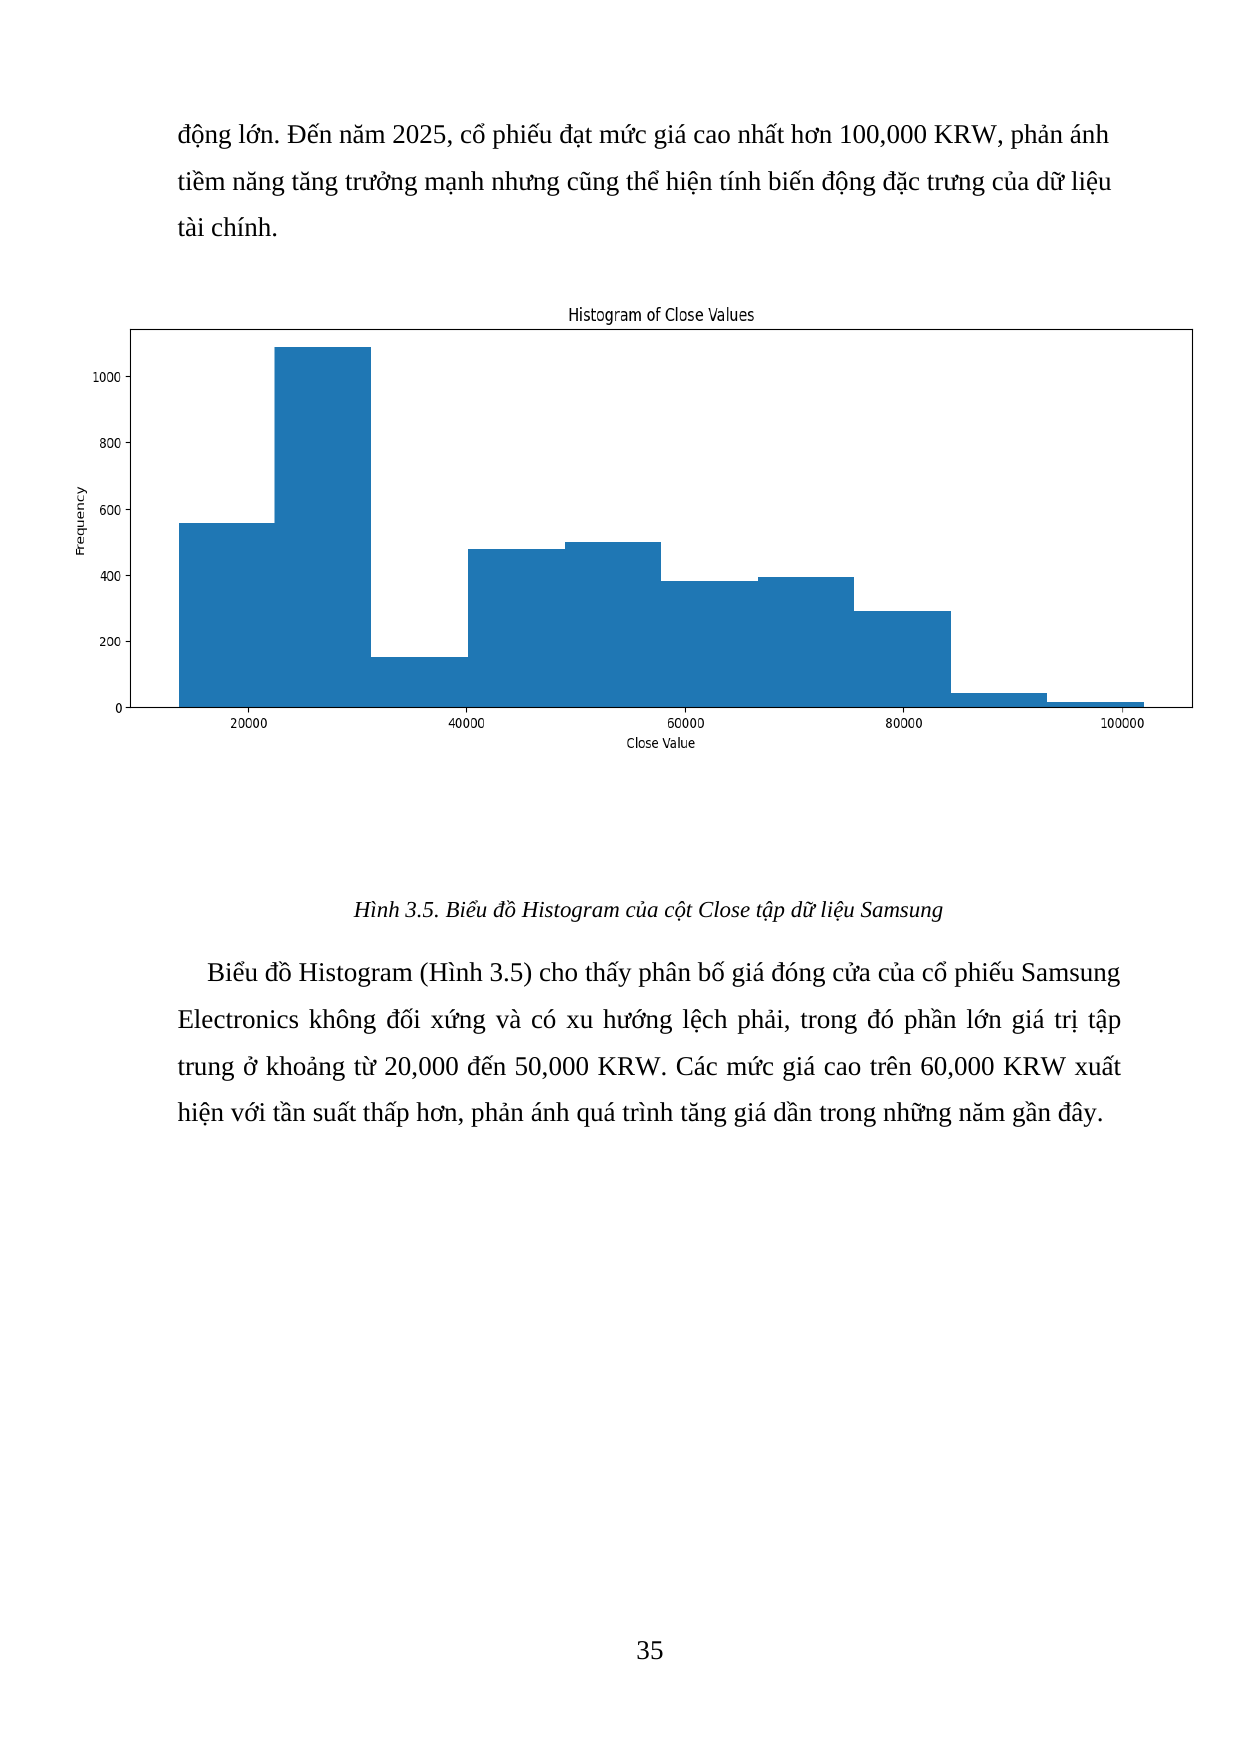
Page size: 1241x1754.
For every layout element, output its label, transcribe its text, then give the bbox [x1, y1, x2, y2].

picture [66, 297, 1200, 759]
text Biểu đồ Histogram (Hình 3.5) cho thấy phân bố giá đóng cửa của cổ phiếu Samsung Electronics không đối xứng và có xu hướng lệch phải, trong đó phần lớn giá trị tập trung ở khoảng từ 20,000 đến 50,000 KRW. Các mức giá cao trên 60,000 KRW xuất hiện với tần suất thấp hơn, phản ánh quá trình tăng giá dần trong những năm gần đây. [177, 957, 1122, 1128]
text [177, 118, 1122, 243]
subtitle Hình 3.5. Biểu đồ Histogram của cột Close tập dữ liệu Samsung [177, 896, 1122, 923]
